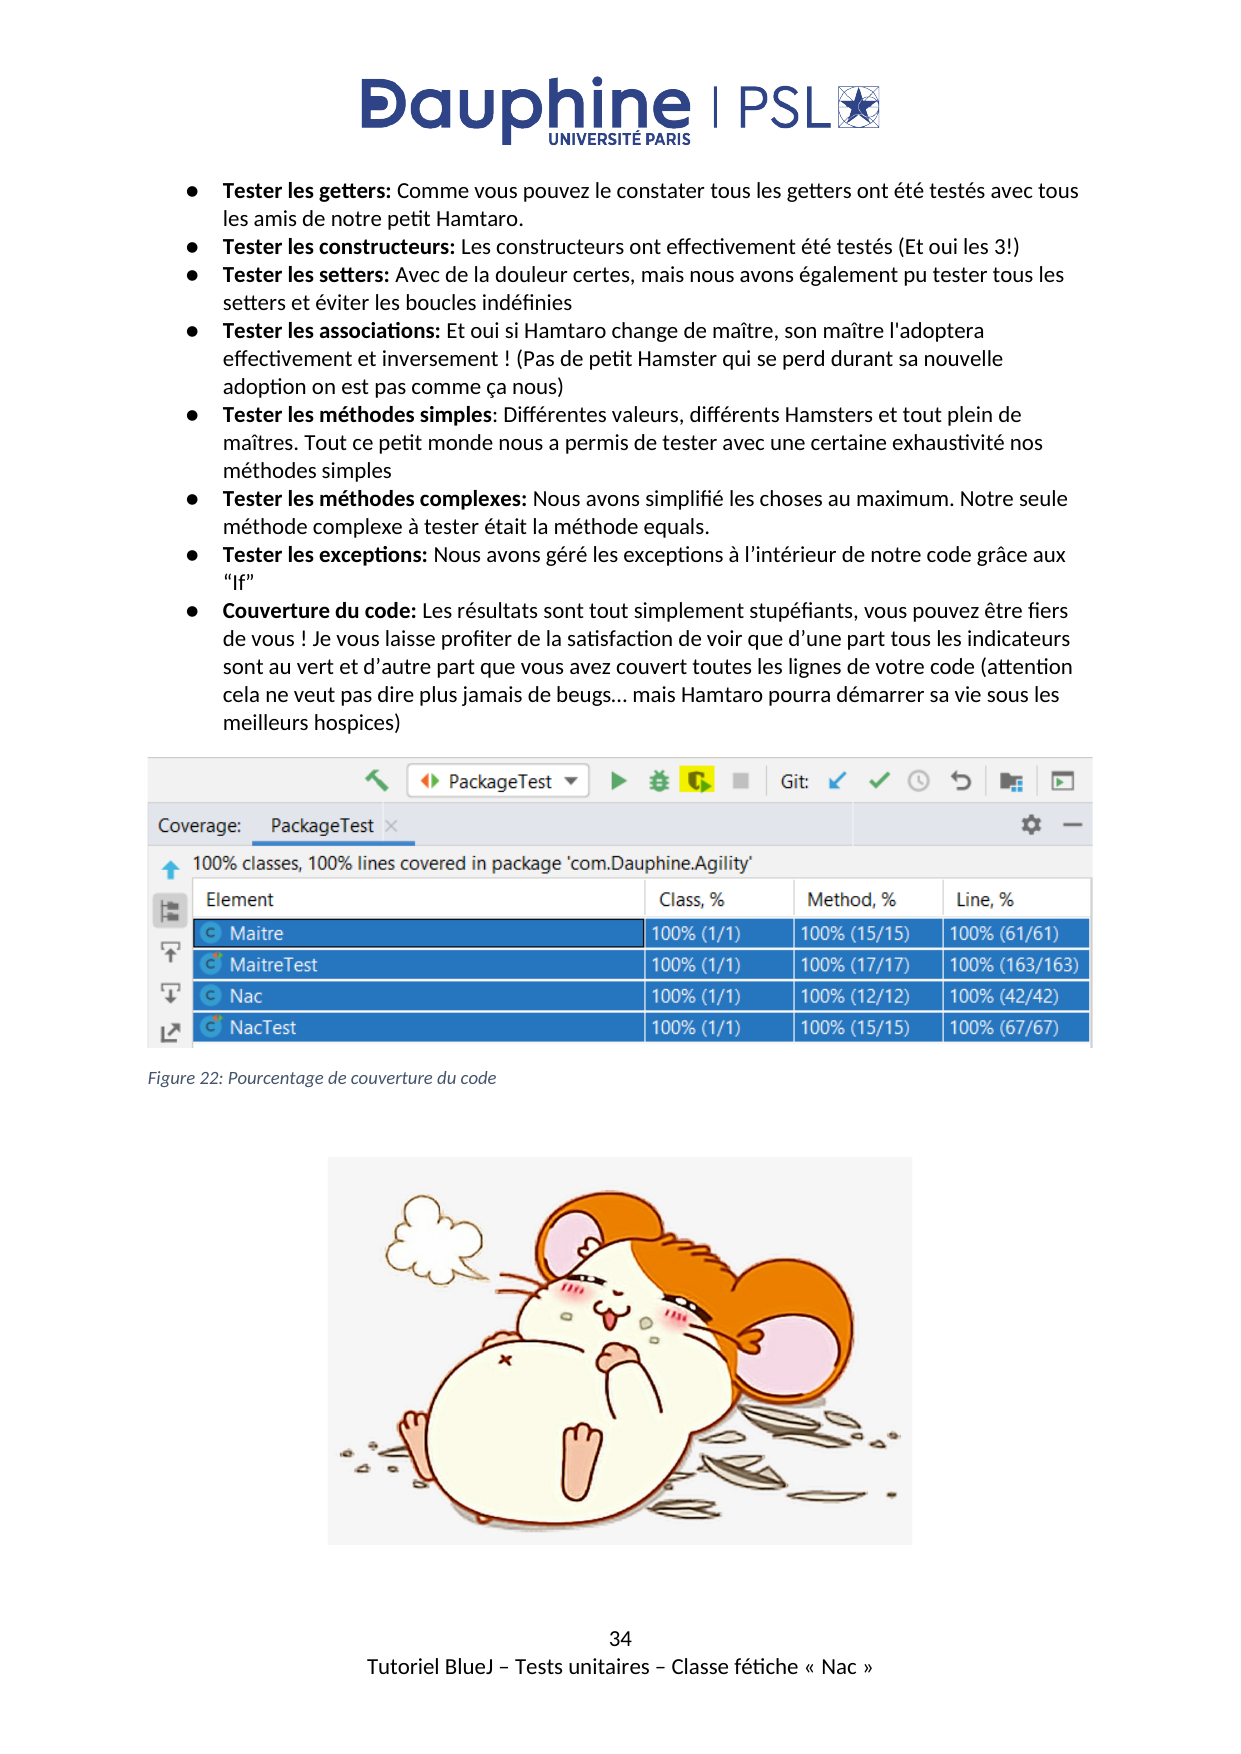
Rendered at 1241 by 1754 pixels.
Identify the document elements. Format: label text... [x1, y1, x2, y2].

list Tester les getters: Comme vous pouvez le constater tous les getters ont été testés avec tous les amis de notre petit Hamtaro. [185, 176, 1093, 232]
list Tester les exceptions: Nous avons géré les exceptions à l’intérieur de notre code grâce aux “If” [185, 540, 1093, 596]
picture [358, 73, 882, 148]
list Tester les méthodes simples: Différentes valeurs, différents Hamsters et tout plein de maîtres. Tout ce petit monde nous a permis de tester avec une certaine exhaustivité nos méthodes simples [185, 400, 1093, 484]
text Figure 22: Pourcentage de couverture du code [148, 1067, 1093, 1089]
list Couverture du code: Les résultats sont tout simplement stupéfiants, vous pouvez être fiers de vous ! Je vous laisse profiter de la satisfaction de voir que d’une part tous les indicateurs sont au vert et d’autre part que vous avez couvert toutes les lignes de votre code (attention cela ne veut pas dire plus jamais de beugs… mais Hamtaro pourra démarrer sa vie sous les meilleurs hospices) [185, 596, 1093, 736]
list Tester les setters: Avec de la douleur certes, mais nous avons également pu tester tous les setters et éviter les boucles indéfinies [185, 260, 1093, 316]
picture [327, 1157, 913, 1545]
picture [147, 757, 1093, 1048]
list Tester les constructeurs: Les constructeurs ont effectivement été testés (Et oui les 3!) [185, 232, 1093, 260]
list Tester les associations: Et oui si Hamtaro change de maître, son maître l'adoptera effectivement et inversement ! (Pas de petit Hamster qui se perd durant sa nouvelle adoption on est pas comme ça nous) [185, 316, 1093, 400]
list Tester les méthodes complexes: Nous avons simplifié les choses au maximum. Notre seule méthode complexe à tester était la méthode equals. [185, 484, 1093, 540]
